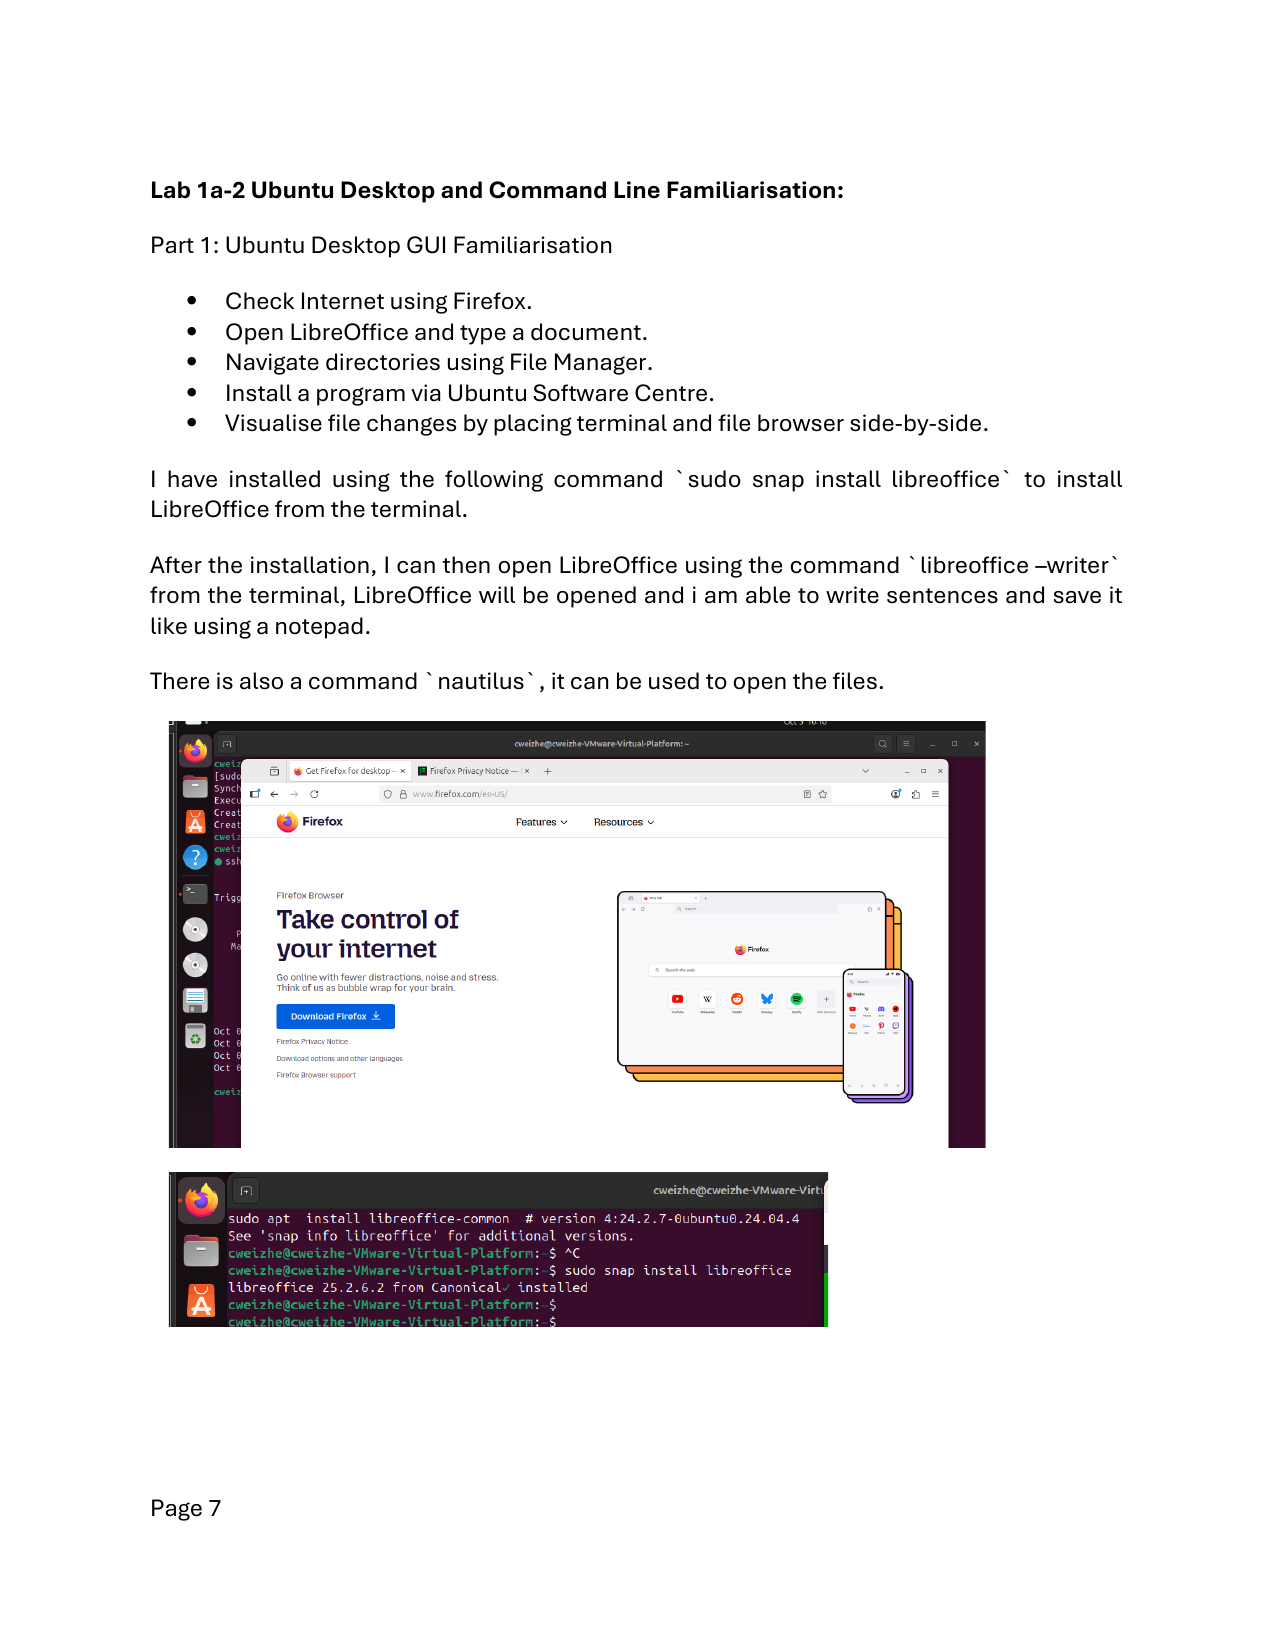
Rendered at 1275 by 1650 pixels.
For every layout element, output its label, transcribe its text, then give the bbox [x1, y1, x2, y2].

text After the installation, I can then open LibreOffice using the command `libreoffice –writer` from the terminal, LibreOffice will be opened and i am able to write sentences and save it like using a notepad. [150, 550, 1125, 641]
list Visualise file changes by placing terminal and file browser side-by-side. [187, 408, 1125, 439]
text Part 1: Ubuntu Desktop GUI Familiarisation [150, 231, 1125, 261]
list Navigate directories using File Manager. [187, 347, 1125, 378]
list Check Internet using Firefox. [187, 286, 1125, 317]
text I have installed using the following command `sudo snap install libreoffice` to install LibreOffice from the terminal. [150, 464, 1125, 525]
text There is also a command `nautilus`, it can be used to open the files. [150, 666, 1125, 697]
list Install a program via Ubuntu Software Centre. [187, 378, 1125, 408]
text Lab 1a-2 Ubuntu Desktop and Command Line Familiarisation: [150, 175, 1125, 206]
list Open LibreOffice and type a document. [187, 317, 1125, 347]
